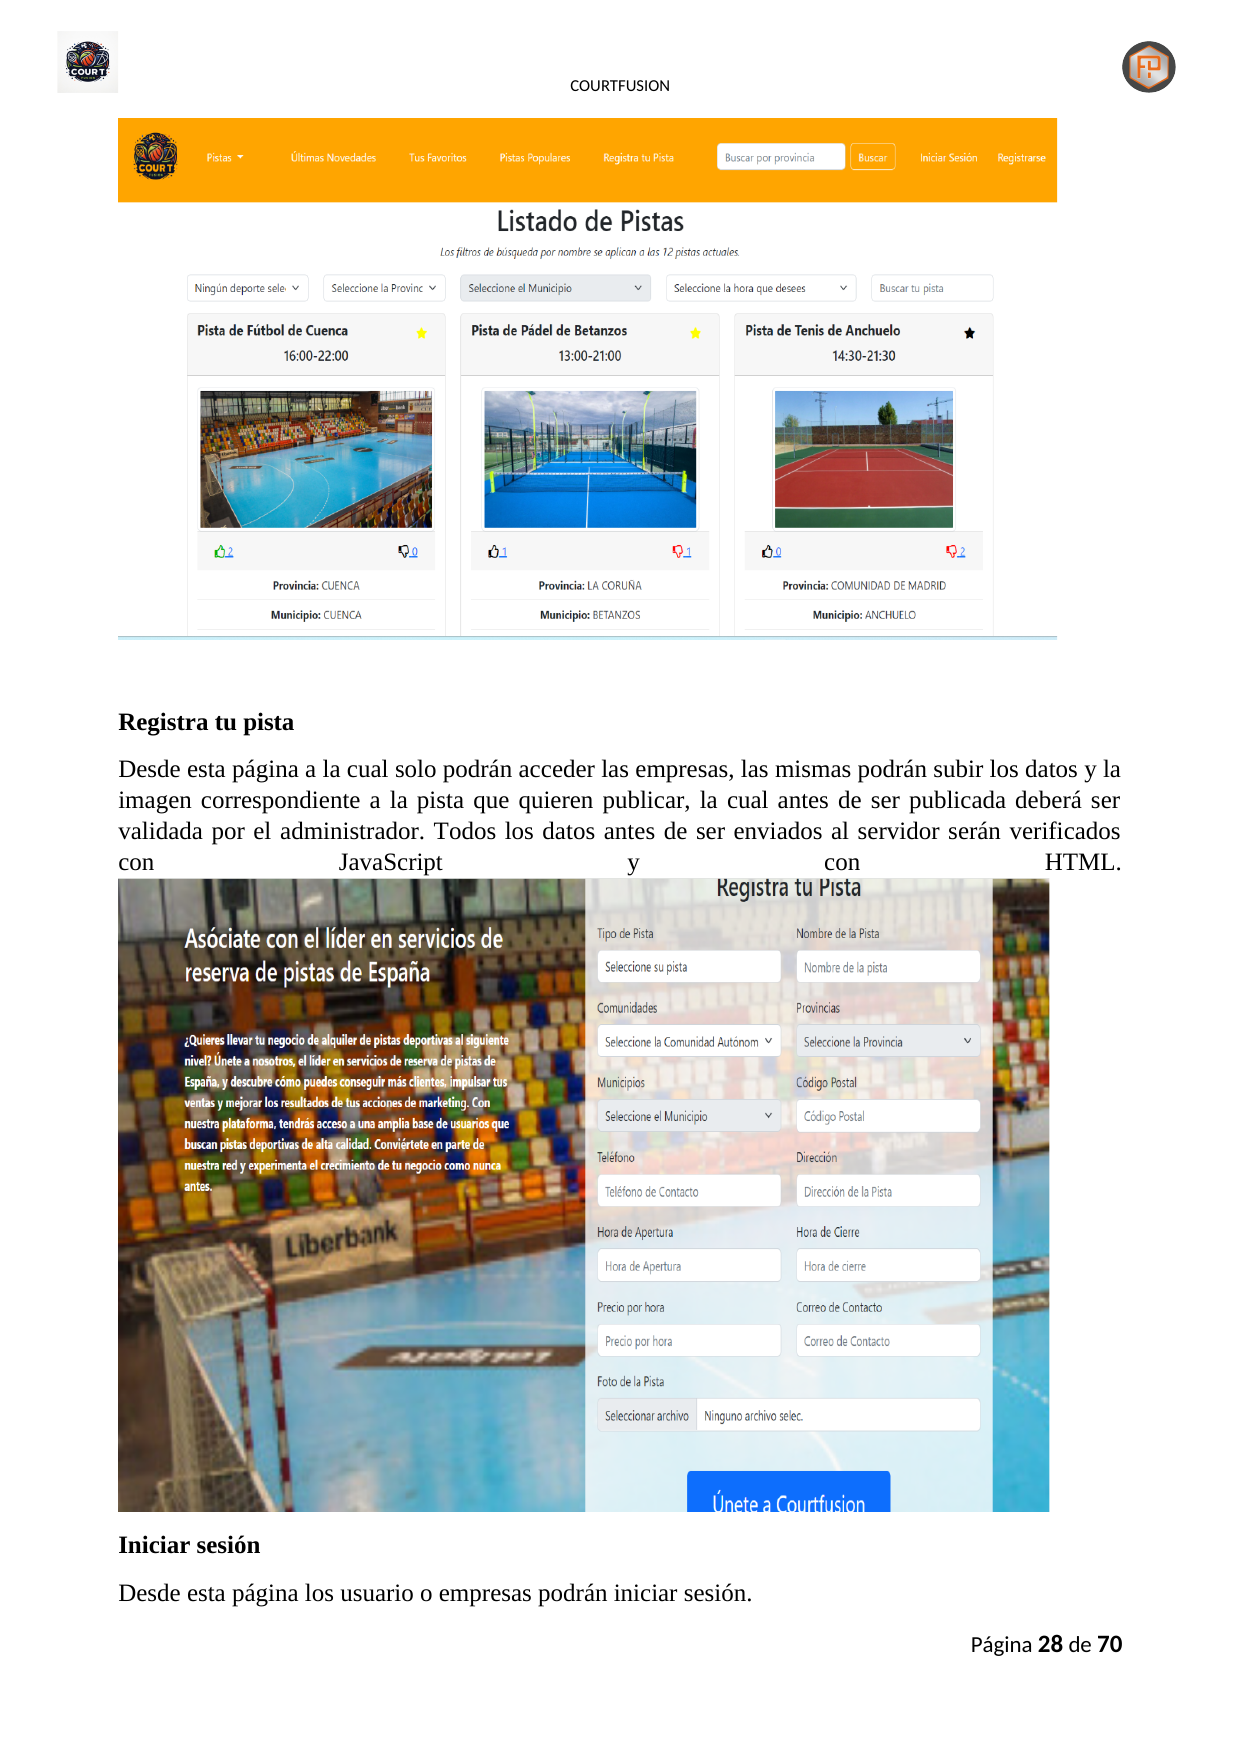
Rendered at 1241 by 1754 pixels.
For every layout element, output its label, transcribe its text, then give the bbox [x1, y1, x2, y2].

text Registra tu pista [118, 707, 1122, 735]
picture [118, 118, 1058, 640]
picture [118, 878, 1050, 1512]
picture [1122, 41, 1176, 93]
text Desde esta página los usuario o empresas podrán iniciar sesión. [118, 1578, 1122, 1606]
text Iniciar sesión [118, 1530, 1122, 1559]
